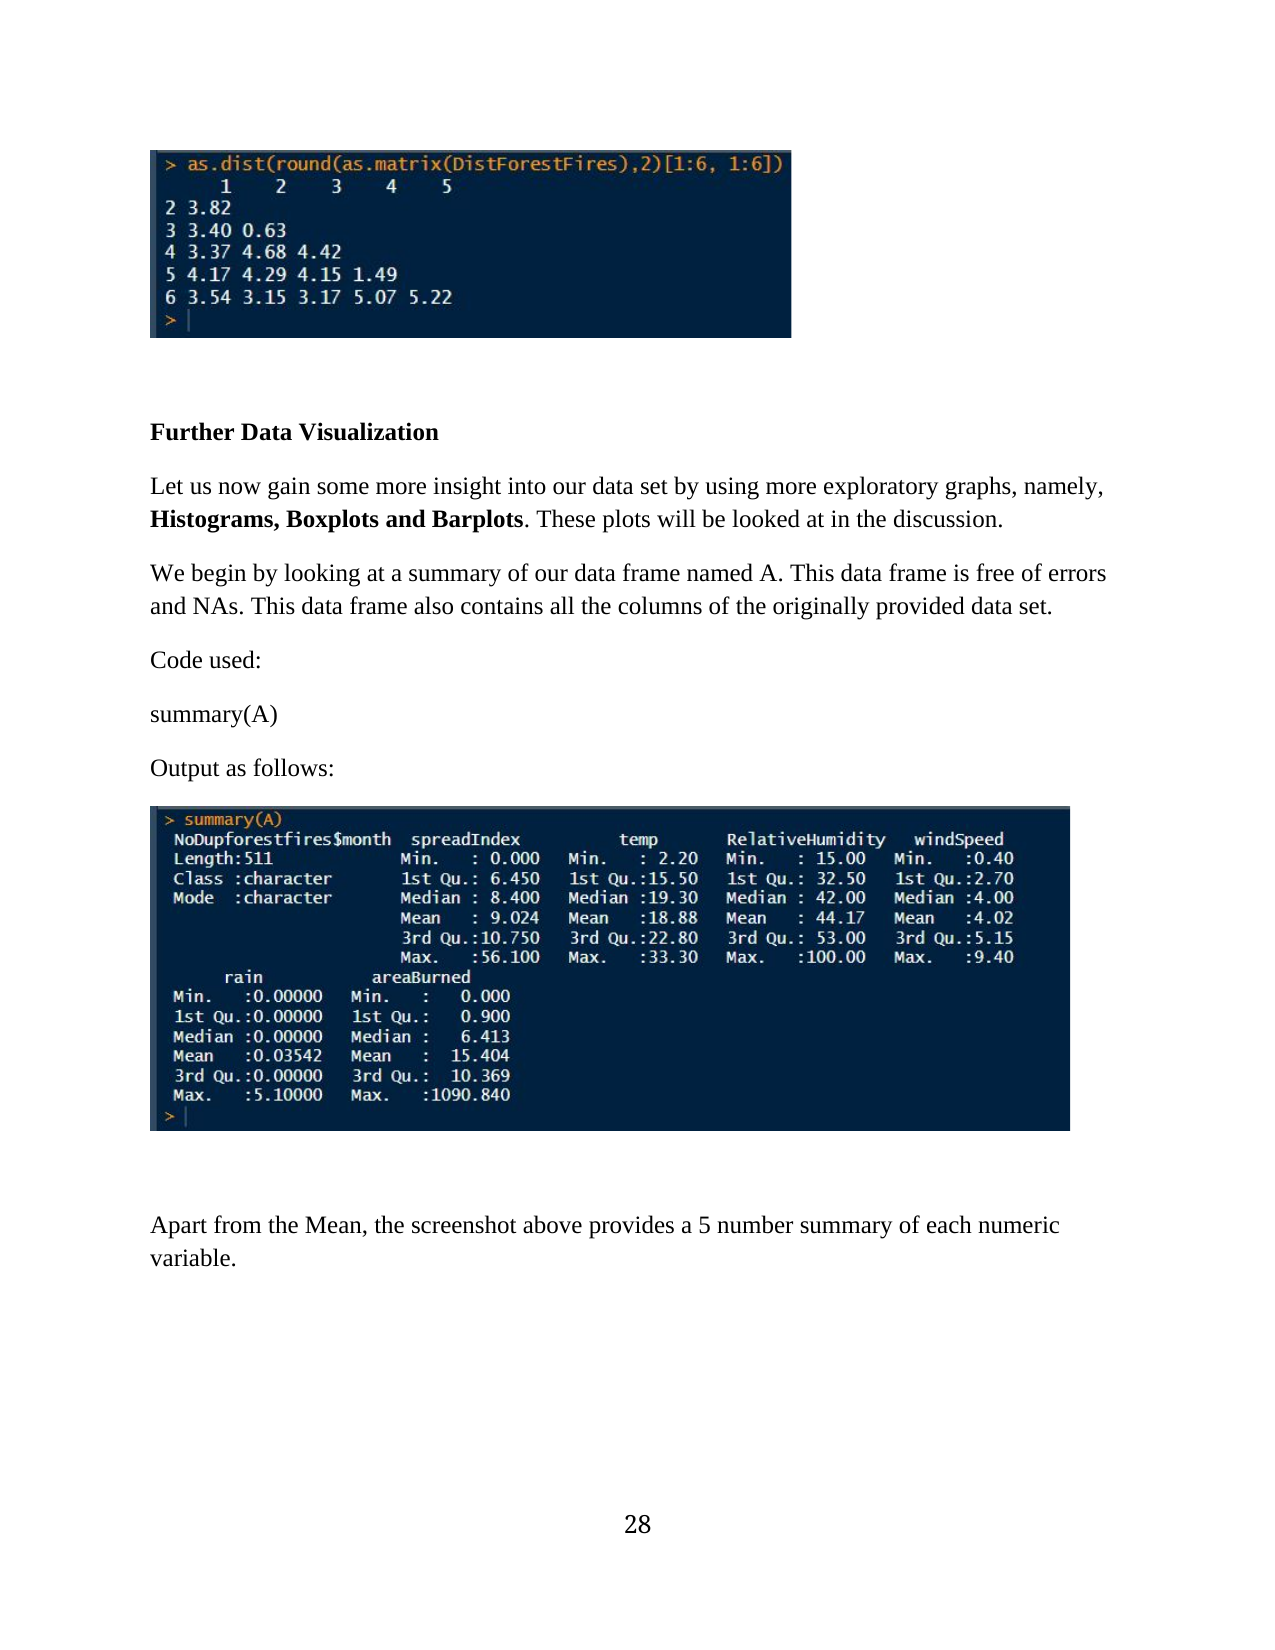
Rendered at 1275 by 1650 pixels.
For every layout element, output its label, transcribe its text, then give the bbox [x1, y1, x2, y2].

text Output as follows: [150, 753, 1125, 781]
picture [150, 806, 1071, 1131]
text Further Data Visualization [150, 417, 1125, 446]
text We begin by looking at a summary of our data frame named A. This data frame is free of errors and NAs. This data frame also contains all the columns of the originally provided data set. [150, 558, 1125, 620]
text Apart from the Mean, the screenshot above provides a 5 number summary of each numeric variable. [150, 1210, 1125, 1272]
text Code used: [150, 645, 1125, 674]
picture [150, 150, 792, 338]
text Let us now gain some more insight into our data set by using more exploratory graphs, namely, Histograms, Boxplots and Barplots. These plots will be looked at in the discussion. [150, 471, 1125, 533]
text summary(A) [150, 699, 1125, 727]
